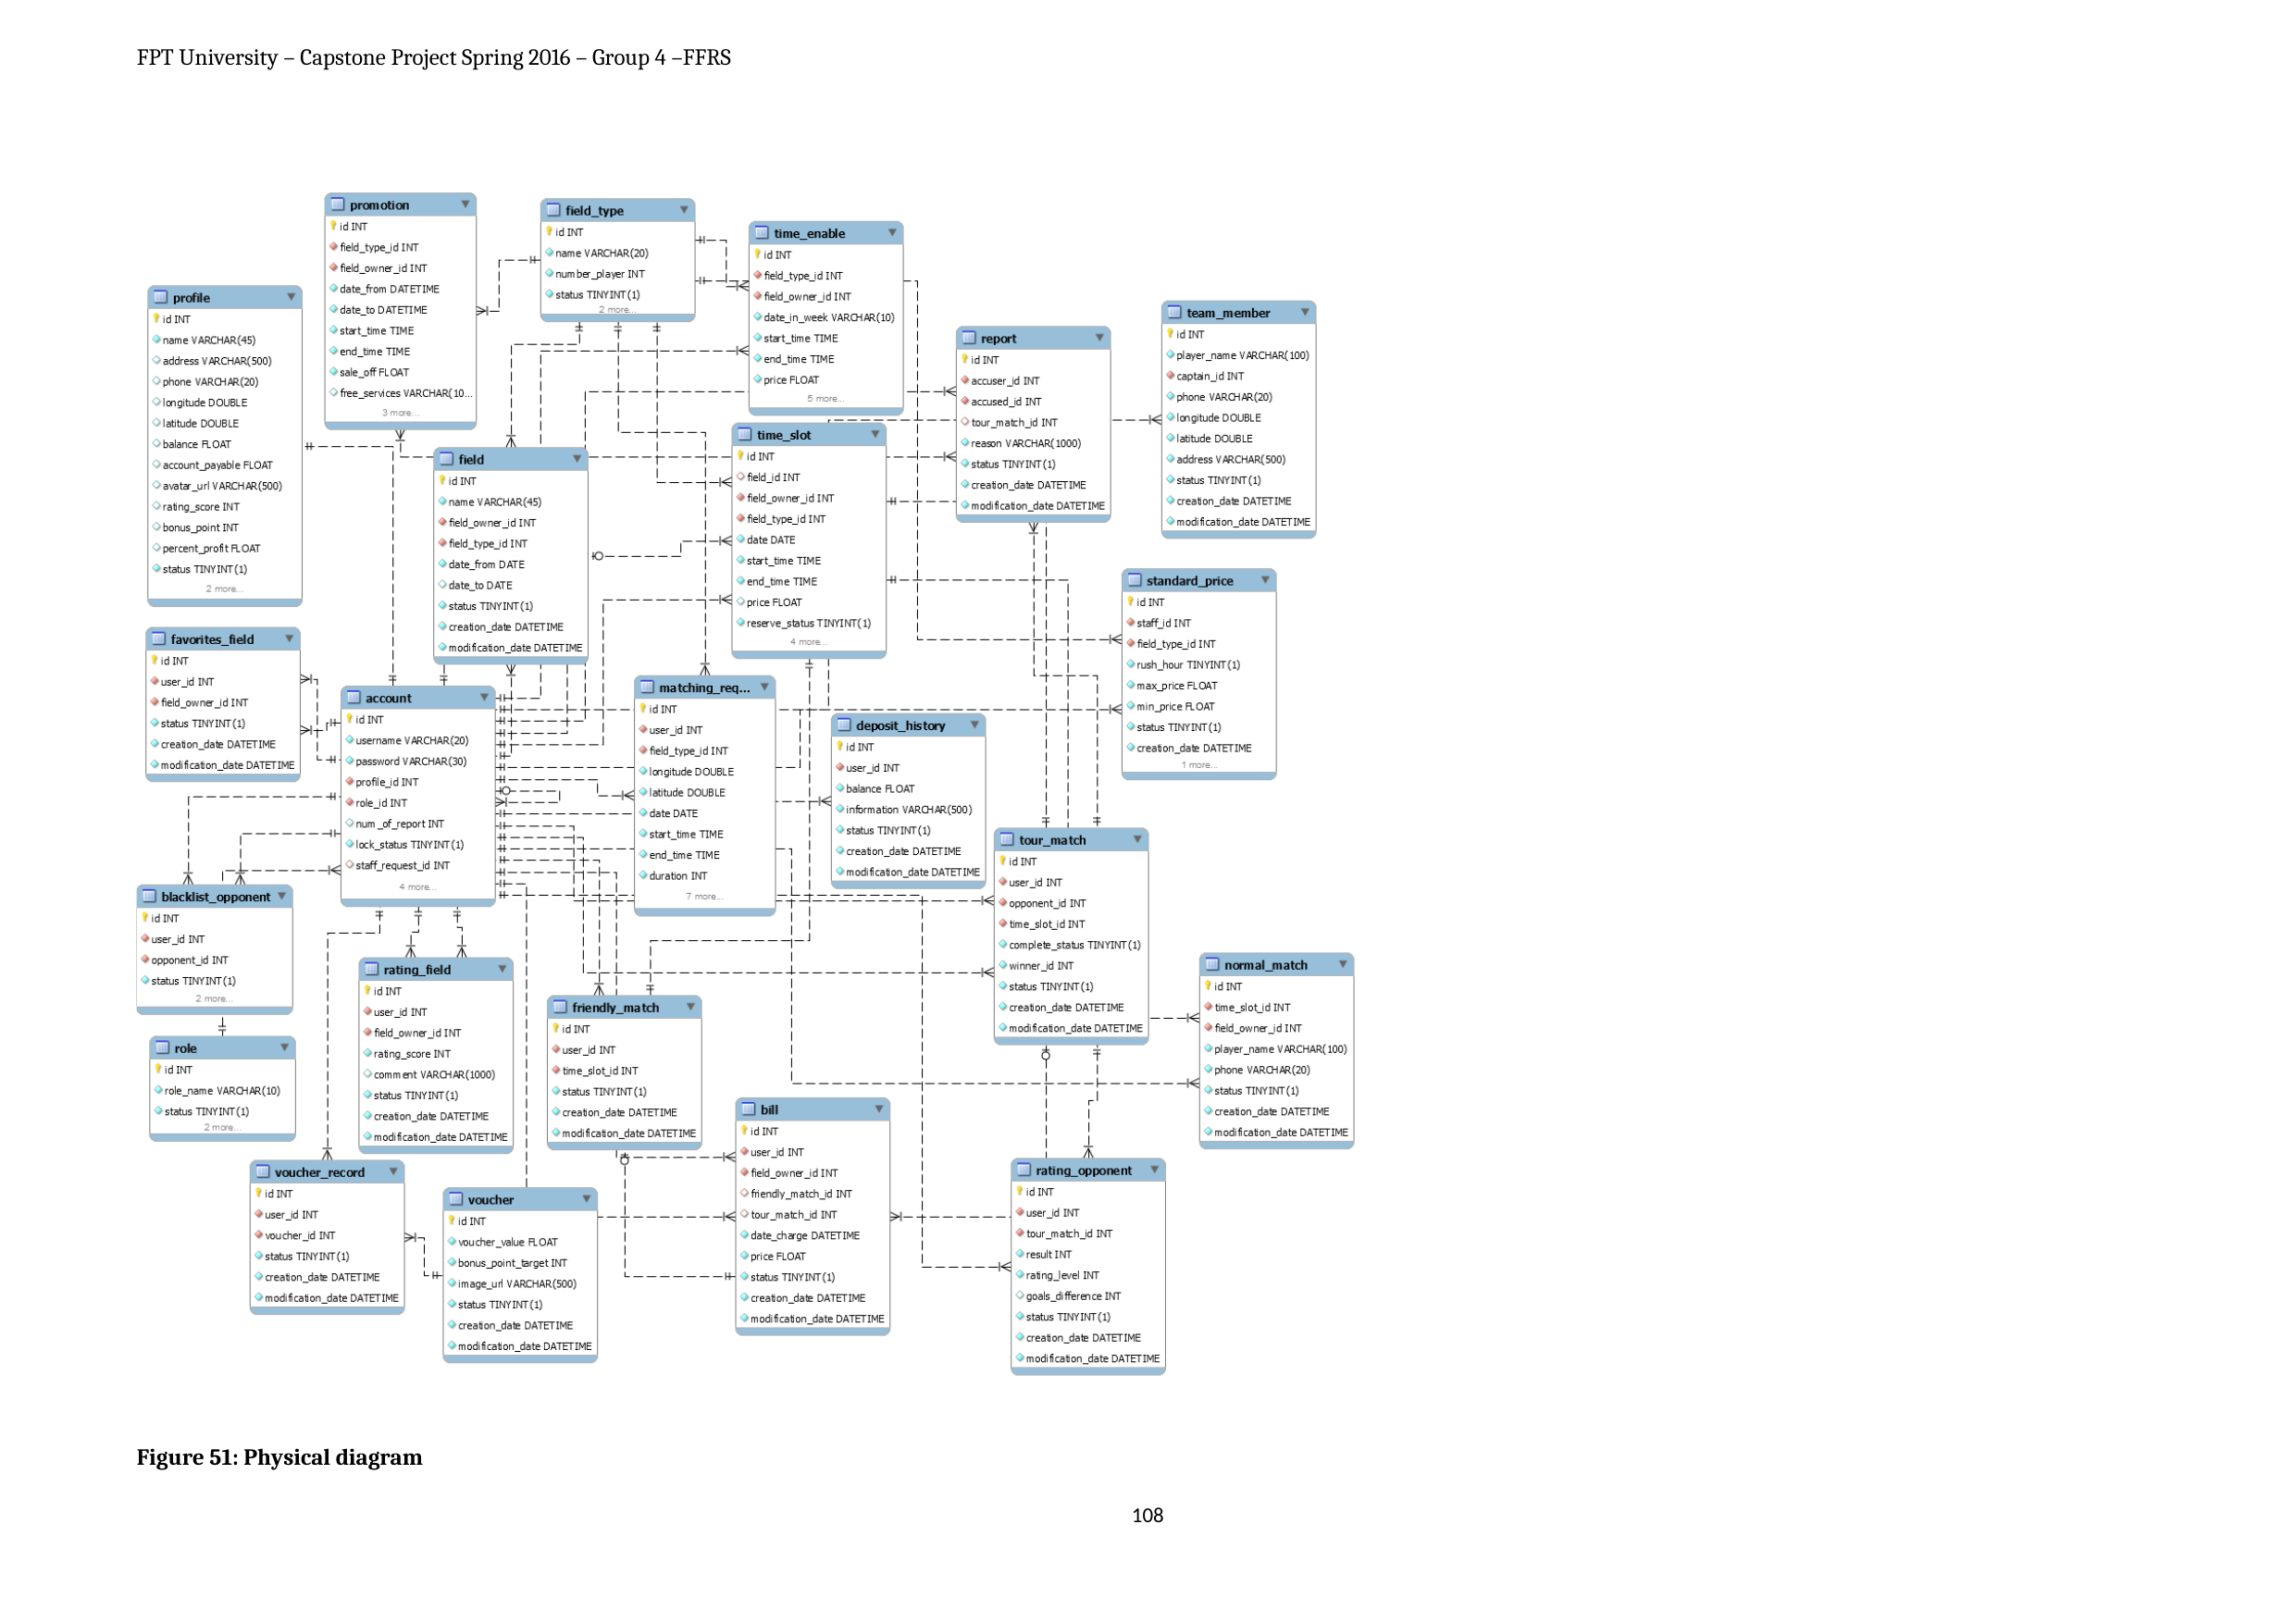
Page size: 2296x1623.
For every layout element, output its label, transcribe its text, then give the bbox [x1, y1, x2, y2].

text Figure 51: Physical diagram [137, 1444, 2159, 1470]
picture [136, 191, 1372, 1392]
